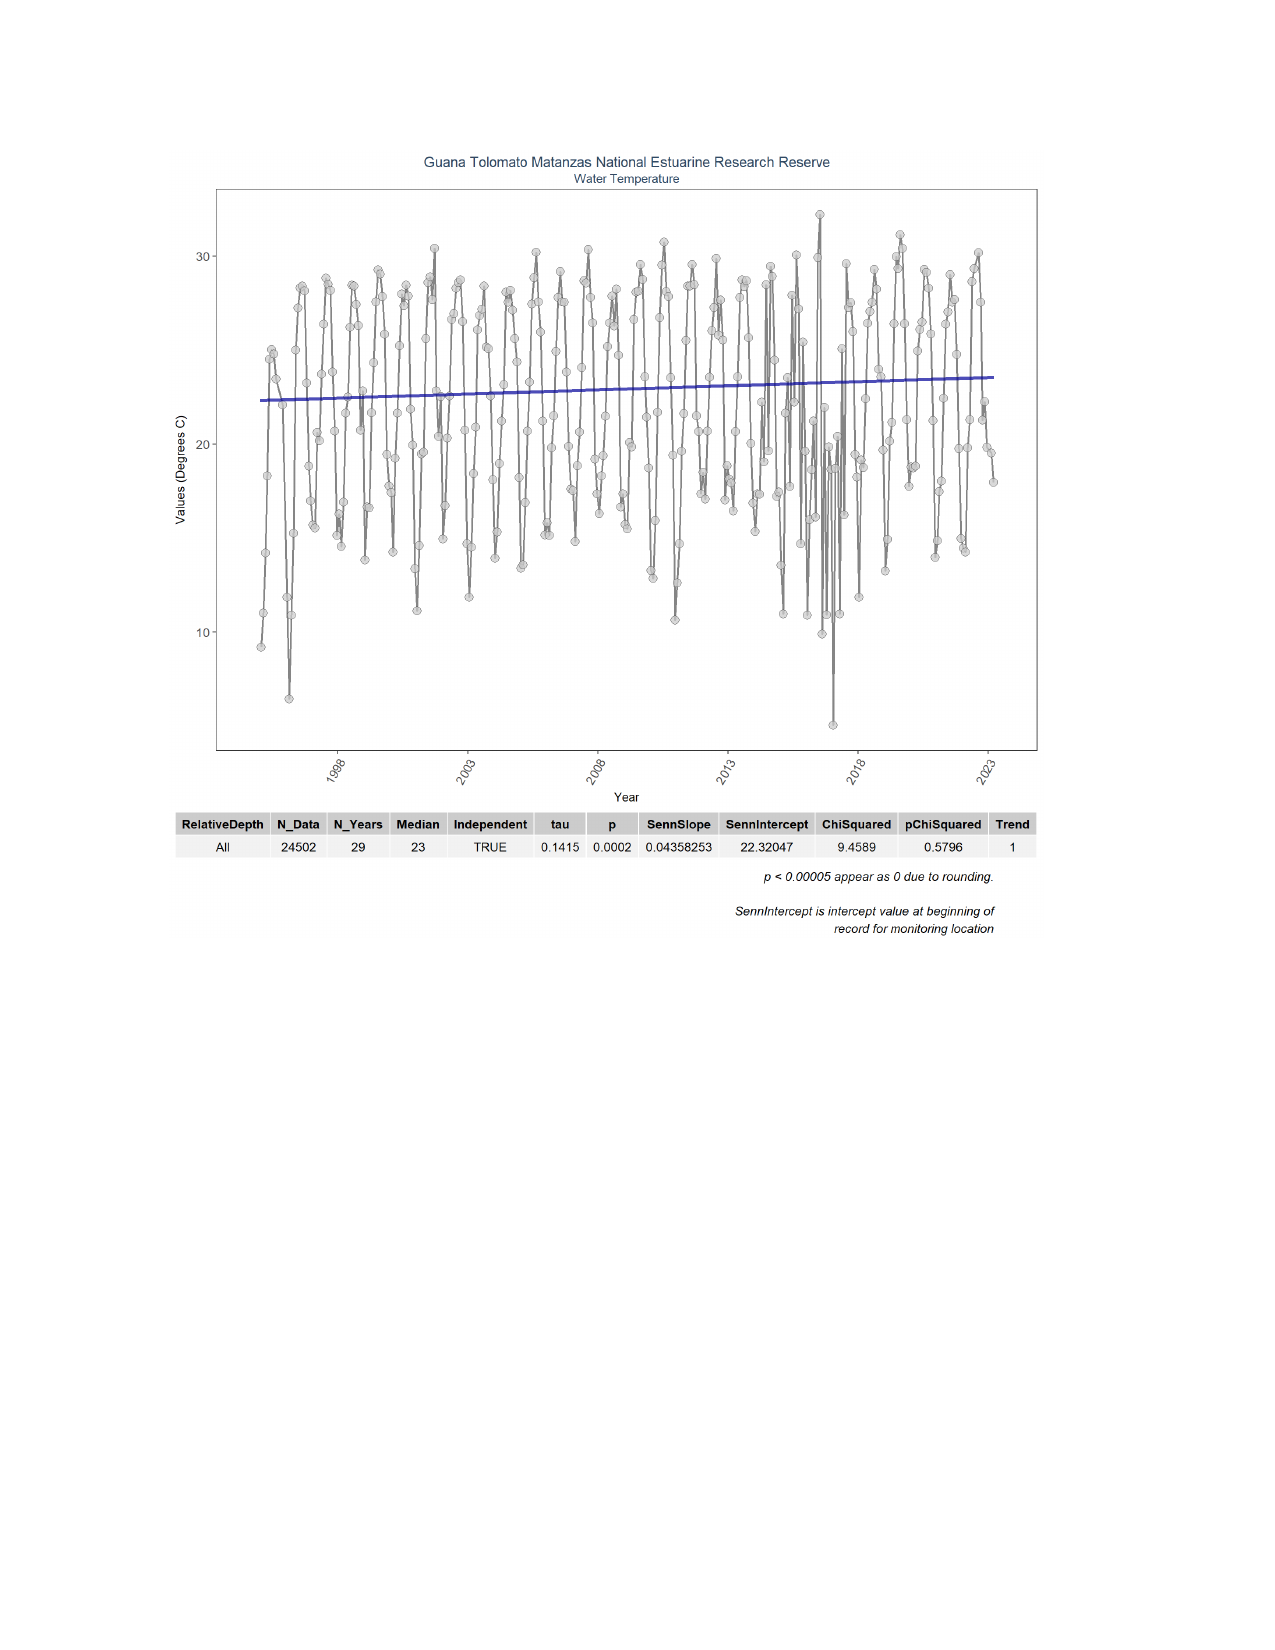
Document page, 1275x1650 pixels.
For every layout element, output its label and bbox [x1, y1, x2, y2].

picture [168, 150, 1044, 938]
